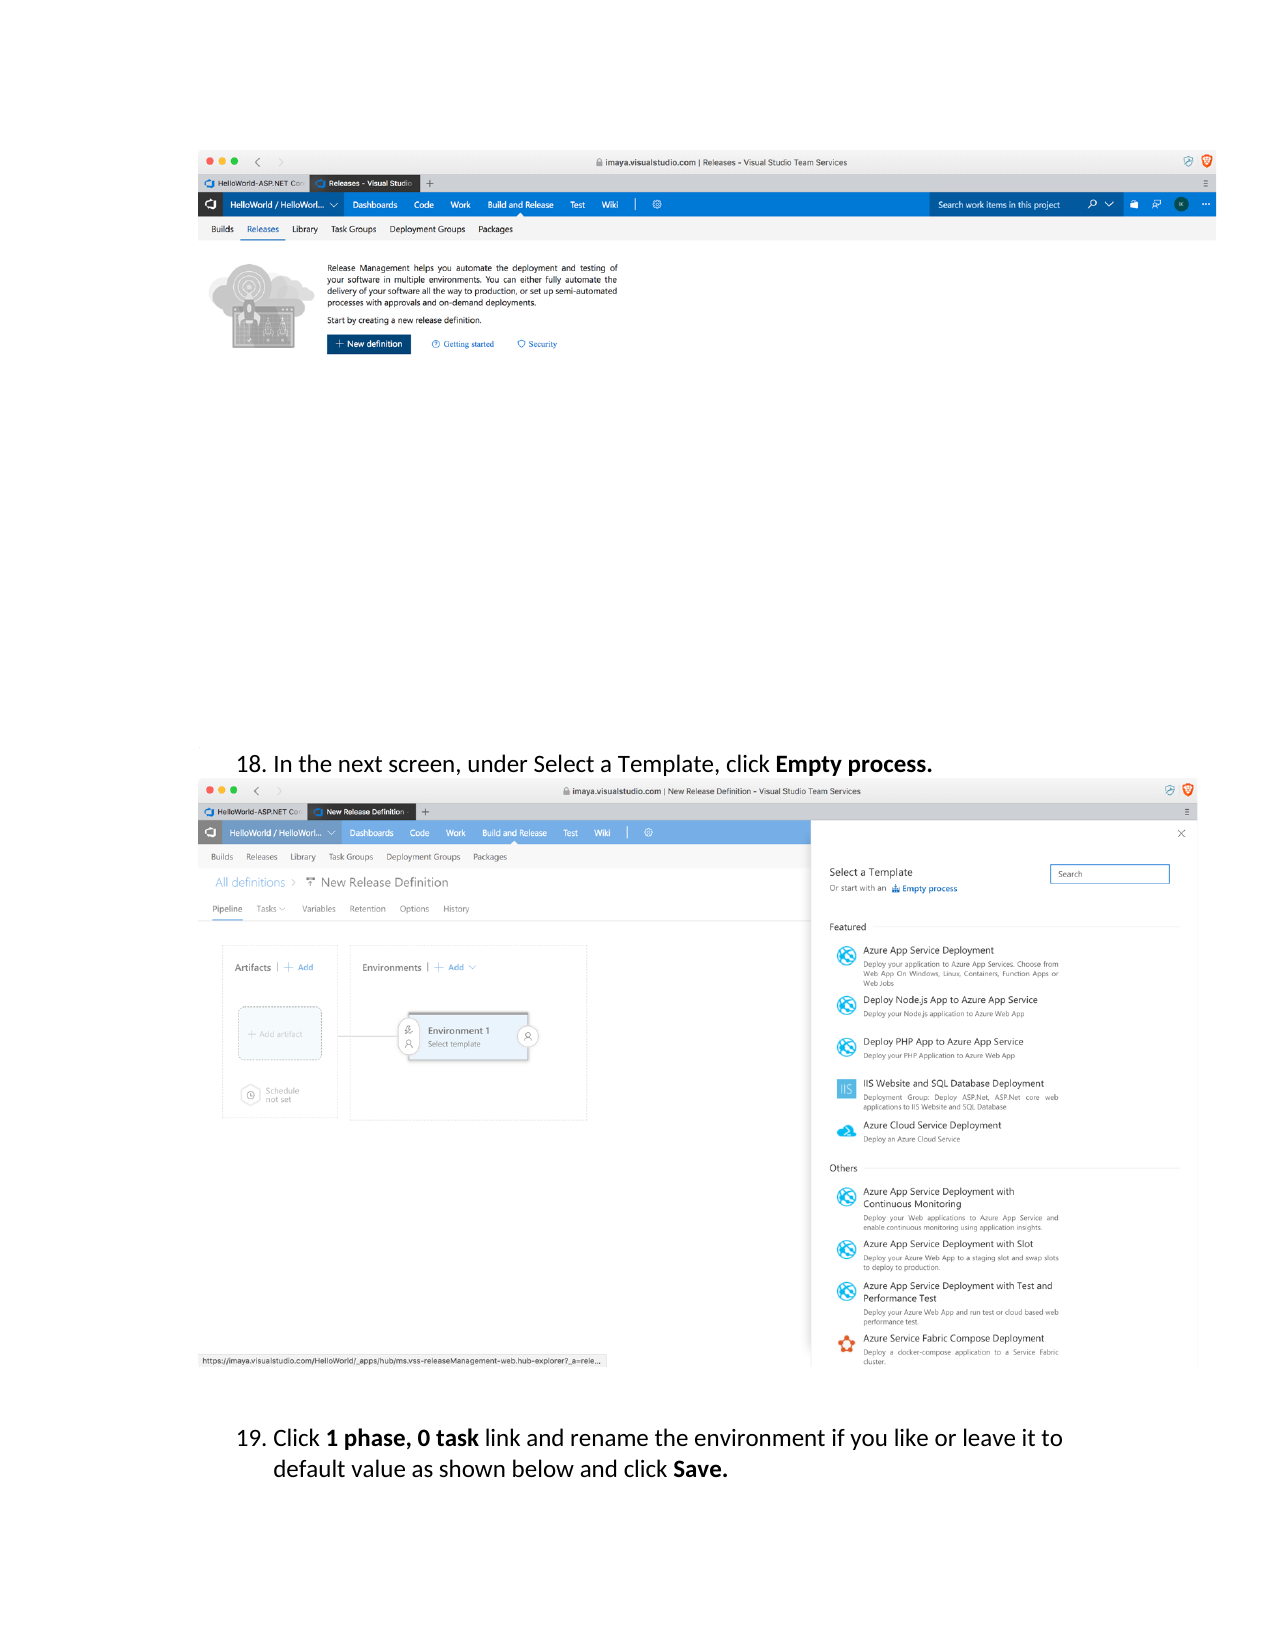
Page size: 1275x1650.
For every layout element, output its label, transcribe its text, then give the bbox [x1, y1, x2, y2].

list In the next screen, under Select a Template, click Empty process. [236, 748, 1125, 778]
picture [198, 778, 1198, 1367]
list Click 1 phase, 0 task link and rename the environment if you like or leave it to default value as shown below and click Save. [236, 1422, 1125, 1483]
picture [198, 150, 1217, 748]
